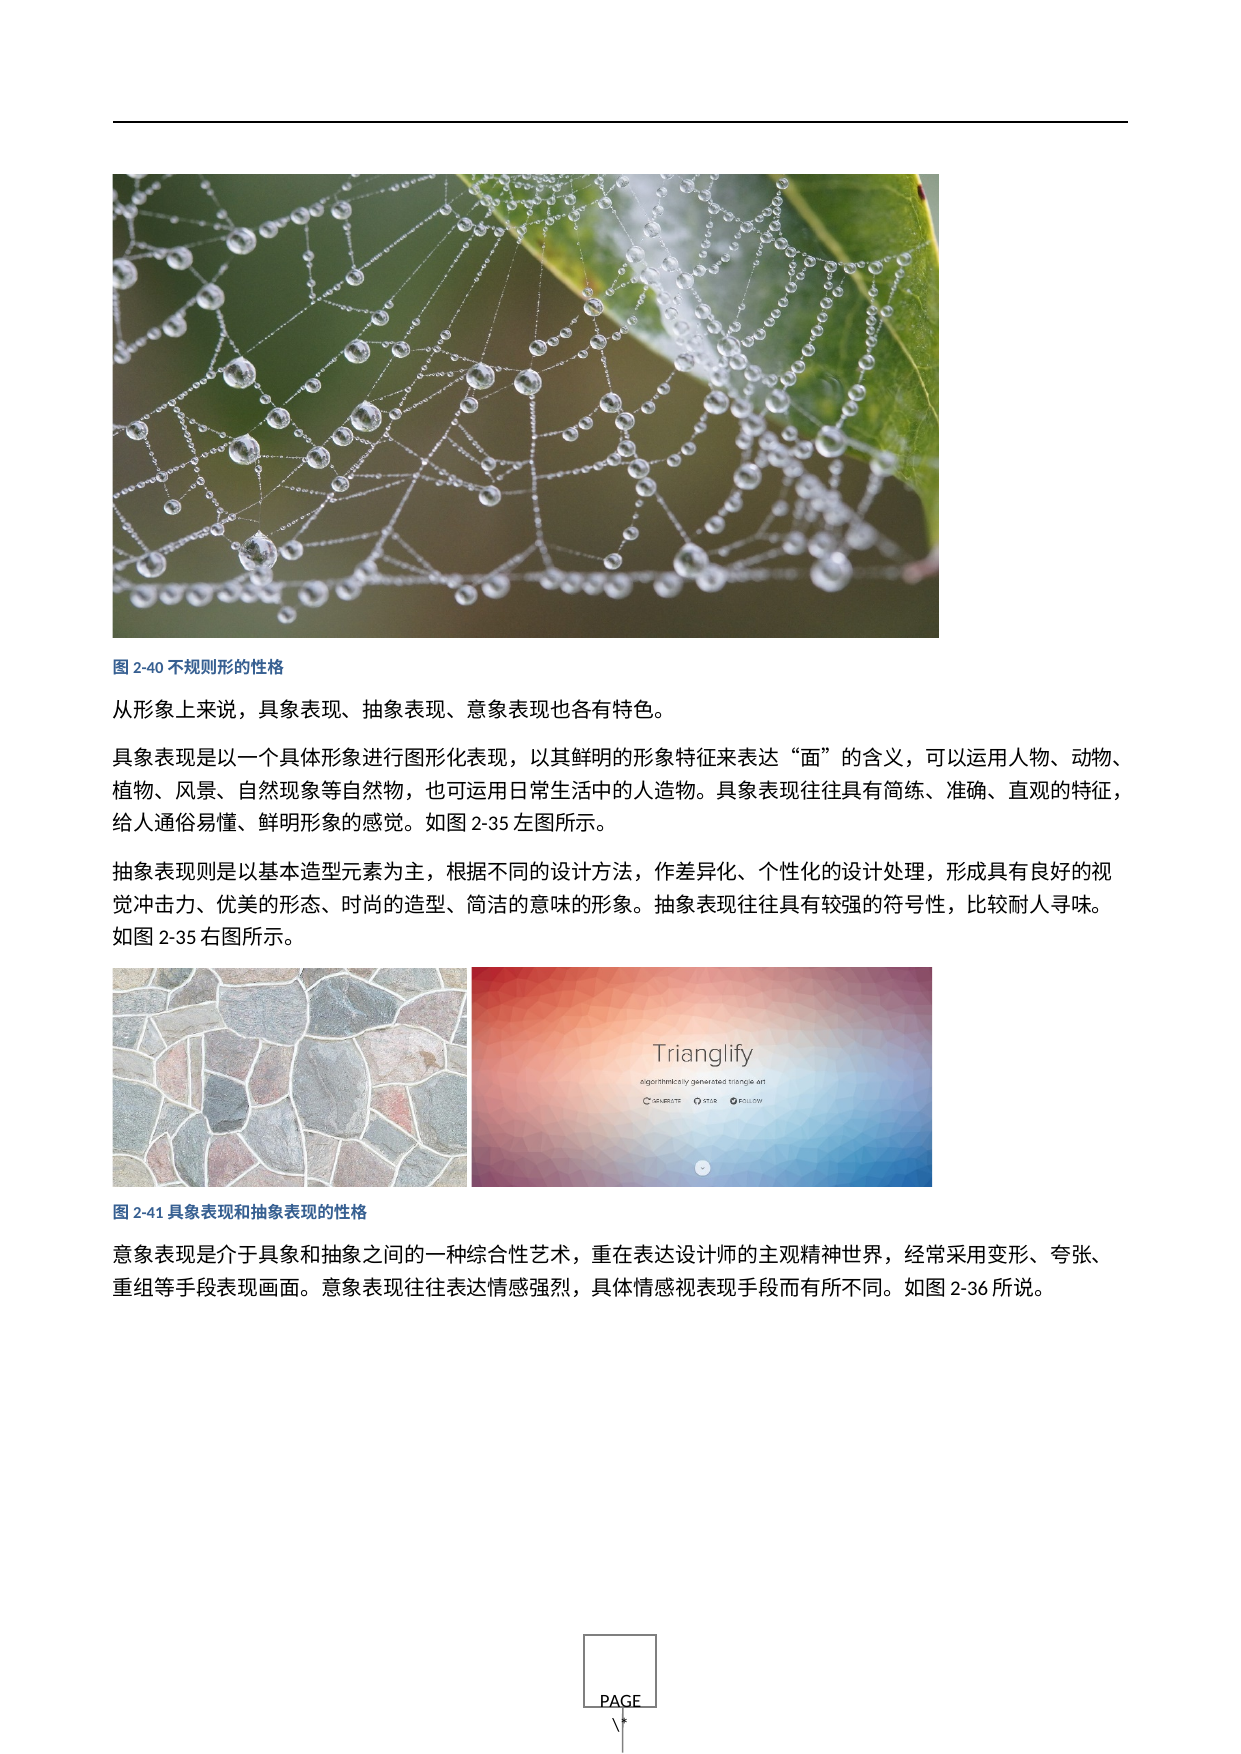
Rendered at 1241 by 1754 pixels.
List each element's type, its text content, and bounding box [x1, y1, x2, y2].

text 意象表现是介于具象和抽象之间的一种综合性艺术，重在表达设计师的主观精神世界，经常采用变形、夸张、重组等手段表现画面。意象表现往往表达情感强烈，具体情感视表现手段而有所不同。如图2-36所说。 [112, 1238, 1128, 1303]
picture [112, 968, 467, 1187]
picture [112, 174, 939, 638]
text 抽象表现则是以基本造型元素为主，根据不同的设计方法，作差异化、个性化的设计处理，形成具有良好的视觉冲击力、优美的形态、时尚的造型、简洁的意味的形象。抽象表现往往具有较强的符号性，比较耐人寻味。如图2-35右图所示。 [112, 854, 1128, 952]
text 具象表现是以一个具体形象进行图形化表现，以其鲜明的形象特征来表达“面”的含义，可以运用人物、动物、植物、风景、自然现象等自然物，也可运用日常生活中的人造物。具象表现往往具有简练、准确、直观的特征，给人通俗易懂、鲜明形象的感觉。如图2-35左图所示。 [112, 740, 1128, 838]
text 从形象上来说，具象表现、抽象表现、意象表现也各有特色。 [112, 692, 1128, 724]
picture [471, 967, 933, 1187]
